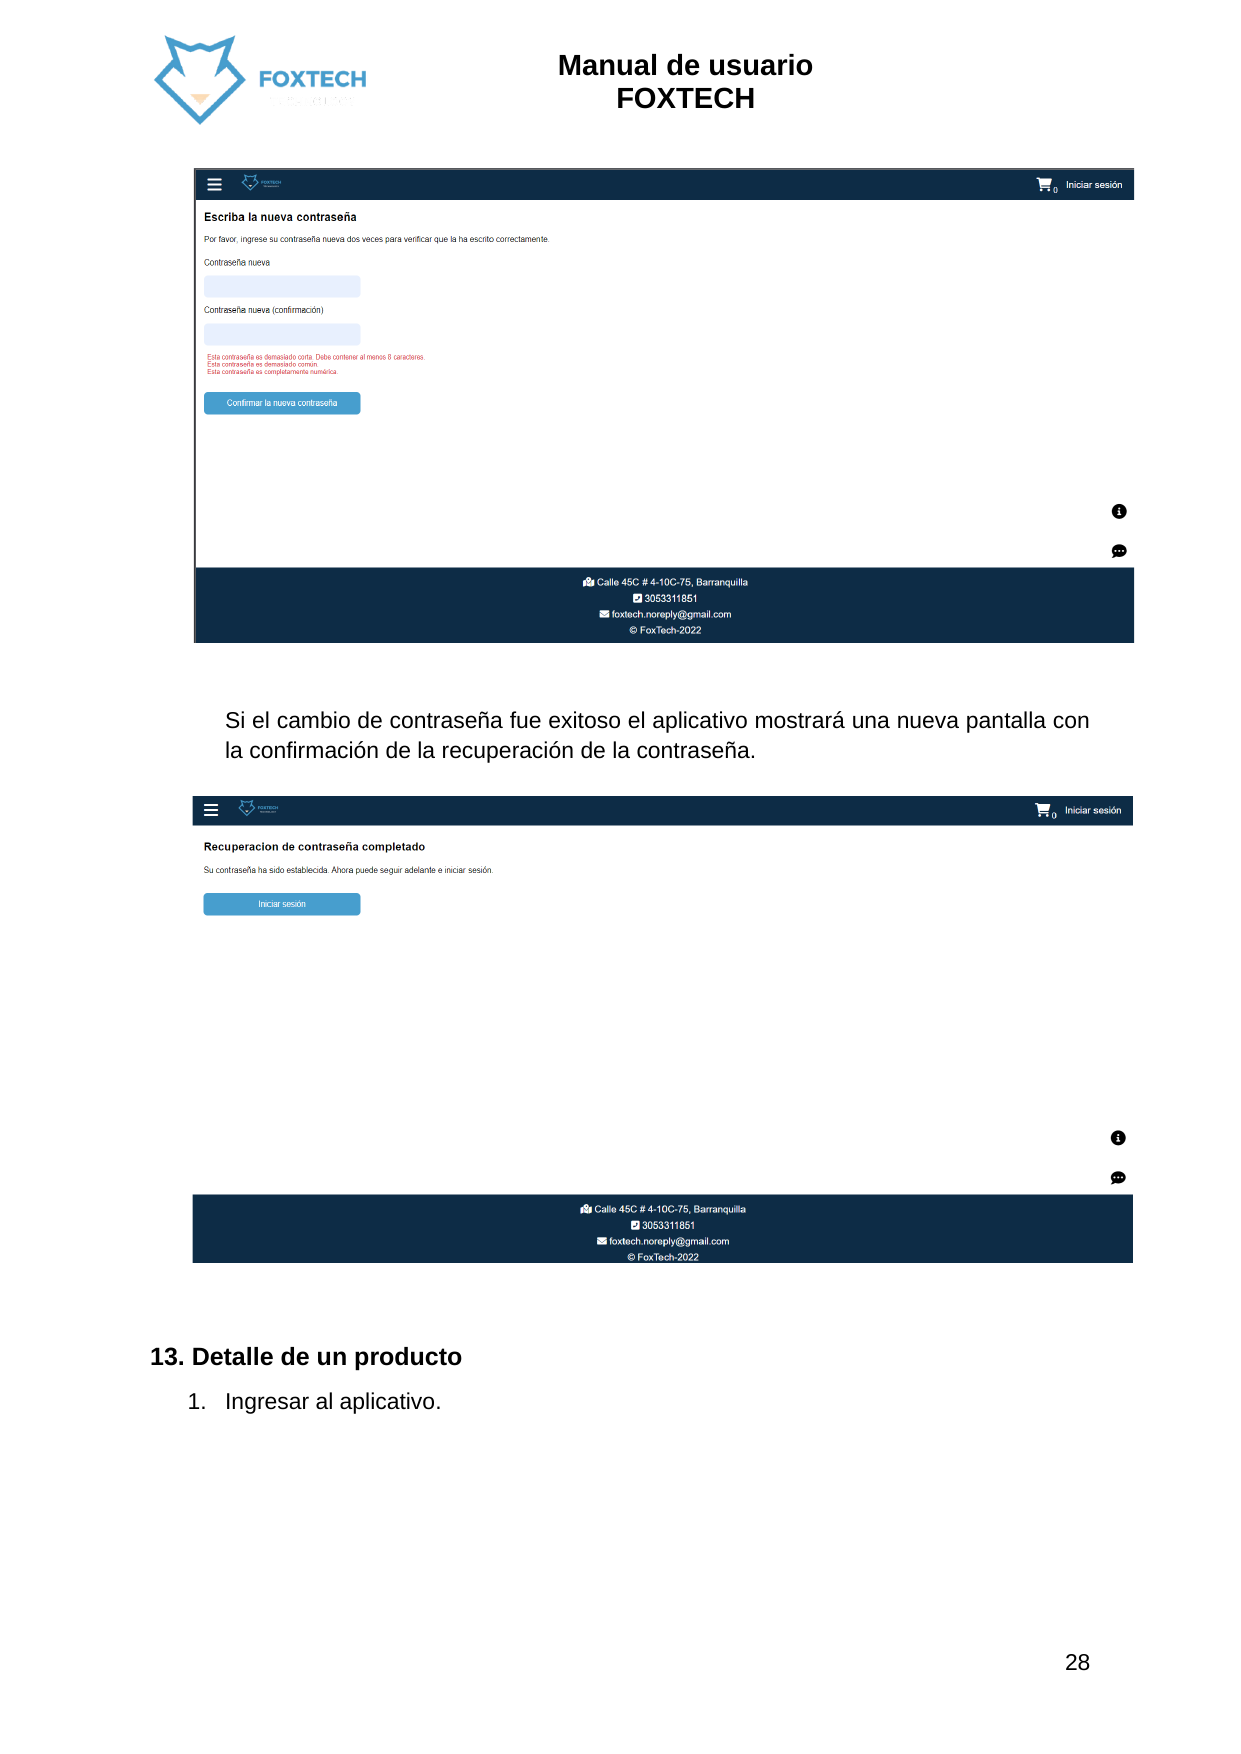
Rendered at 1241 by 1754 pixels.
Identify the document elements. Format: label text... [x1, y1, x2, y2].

picture [193, 168, 1135, 643]
text Si el cambio de contraseña fue exitoso el aplicativo mostrará una nueva pantalla con la confirmación de la recuperación de la contraseña. [225, 707, 1090, 763]
picture [192, 796, 1133, 1263]
subtitle 13. Detalle de un producto [150, 1342, 1090, 1371]
list Ingresar al aplicativo. [187, 1388, 1090, 1414]
picture [130, 31, 400, 140]
